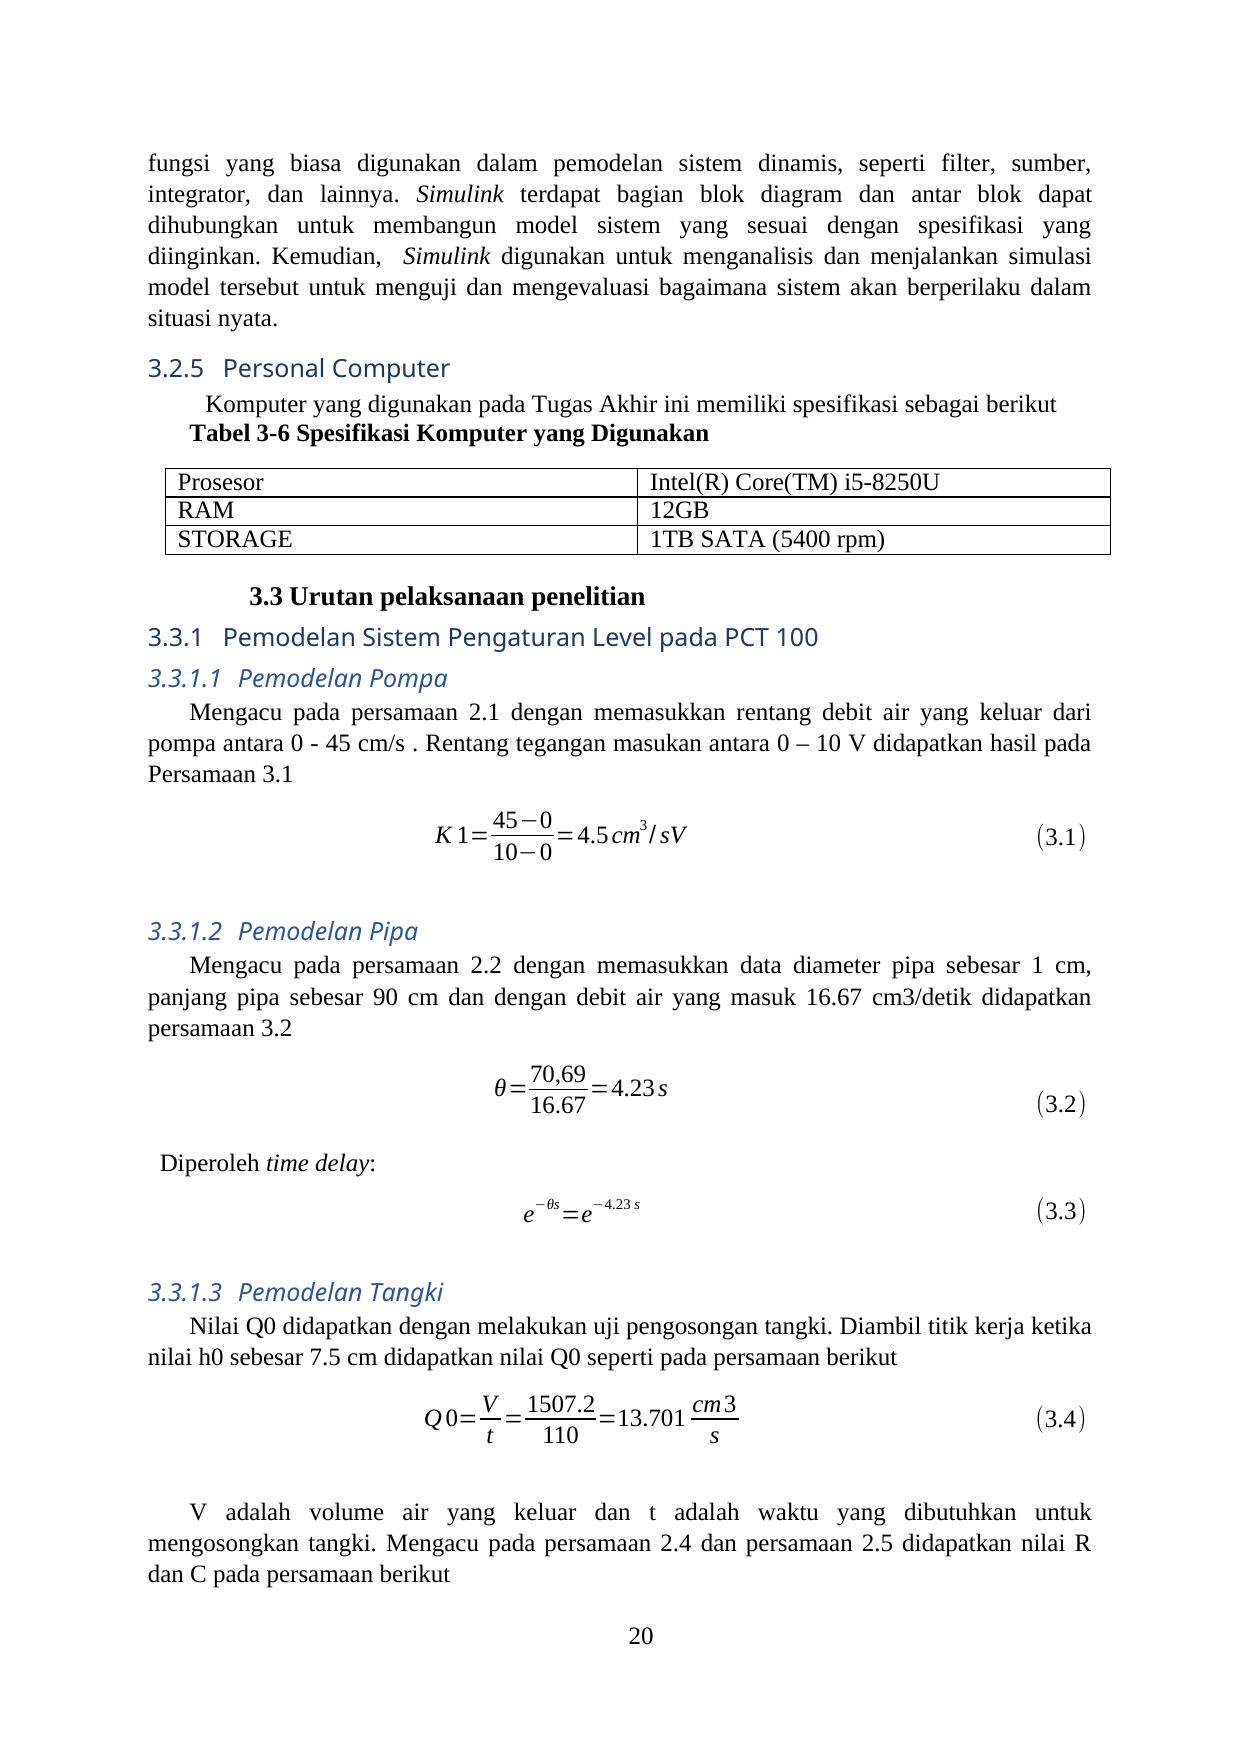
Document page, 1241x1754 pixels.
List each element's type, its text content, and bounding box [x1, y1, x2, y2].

text V adalah volume air yang keluar dan t adalah waktu yang dibutuhkan untuk mengosongkan tangki. Mengacu pada persamaan 2.4 dan persamaan 2.5 didapatkan nilai R dan C pada persamaan berikut [148, 1497, 1092, 1588]
subtitle Pemodelan Tangki [148, 1274, 1092, 1309]
table_cell STORAGE [166, 526, 637, 554]
table_header [974, 807, 1107, 866]
text Mengacu pada persamaan 2.2 dengan memasukkan data diameter pipa sebesar 1 cm, panjang pipa sebesar 90 cm dan dengan debit air yang masuk 16.67 cm3/detik didapatkan persamaan 3.2 [148, 951, 1092, 1041]
table_header [148, 1196, 974, 1227]
subtitle Pemodelan Pompa [148, 661, 1092, 694]
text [148, 148, 1092, 332]
text Mengacu pada persamaan 2.1 dengan memasukkan rentang debit air yang keluar dari pompa antara 0 - 45 cm/s . Rentang tegangan masukan antara 0 – 10 V didapatkan hasil pada Persamaan 3.1 [148, 697, 1092, 788]
table_header [148, 1390, 974, 1449]
table_cell 12GB [638, 498, 1110, 525]
text Diperoleh time delay: [159, 1148, 1092, 1177]
table_header Prosesor [166, 469, 637, 496]
table_cell RAM [166, 498, 637, 525]
text Komputer yang digunakan pada Tugas Akhir ini memiliki spesifikasi sebagai berikut [205, 389, 1092, 418]
subtitle Pemodelan Sistem Pengaturan Level pada PCT 100 [148, 619, 1092, 654]
subtitle Pemodelan Pipa [148, 914, 1092, 948]
text Nilai Q0 didapatkan dengan melakukan uji pengosongan tangki. Diambil titik kerja ketika nilai h0 sebesar 7.5 cm didapatkan nilai Q0 seperti pada persamaan berikut [148, 1311, 1092, 1371]
table_header [974, 1390, 1107, 1449]
table_header [974, 1060, 1107, 1148]
subtitle Personal Computer [148, 351, 1092, 385]
table_header [974, 1196, 1107, 1227]
table_cell 1TB SATA (5400 rpm) [638, 526, 1110, 554]
table_header [148, 1060, 974, 1148]
table_header [148, 807, 974, 866]
subtitle Urutan pelaksanaan penelitian [208, 580, 1092, 611]
table_header Intel(R) Core(TM) i5-8250U [638, 469, 1110, 496]
